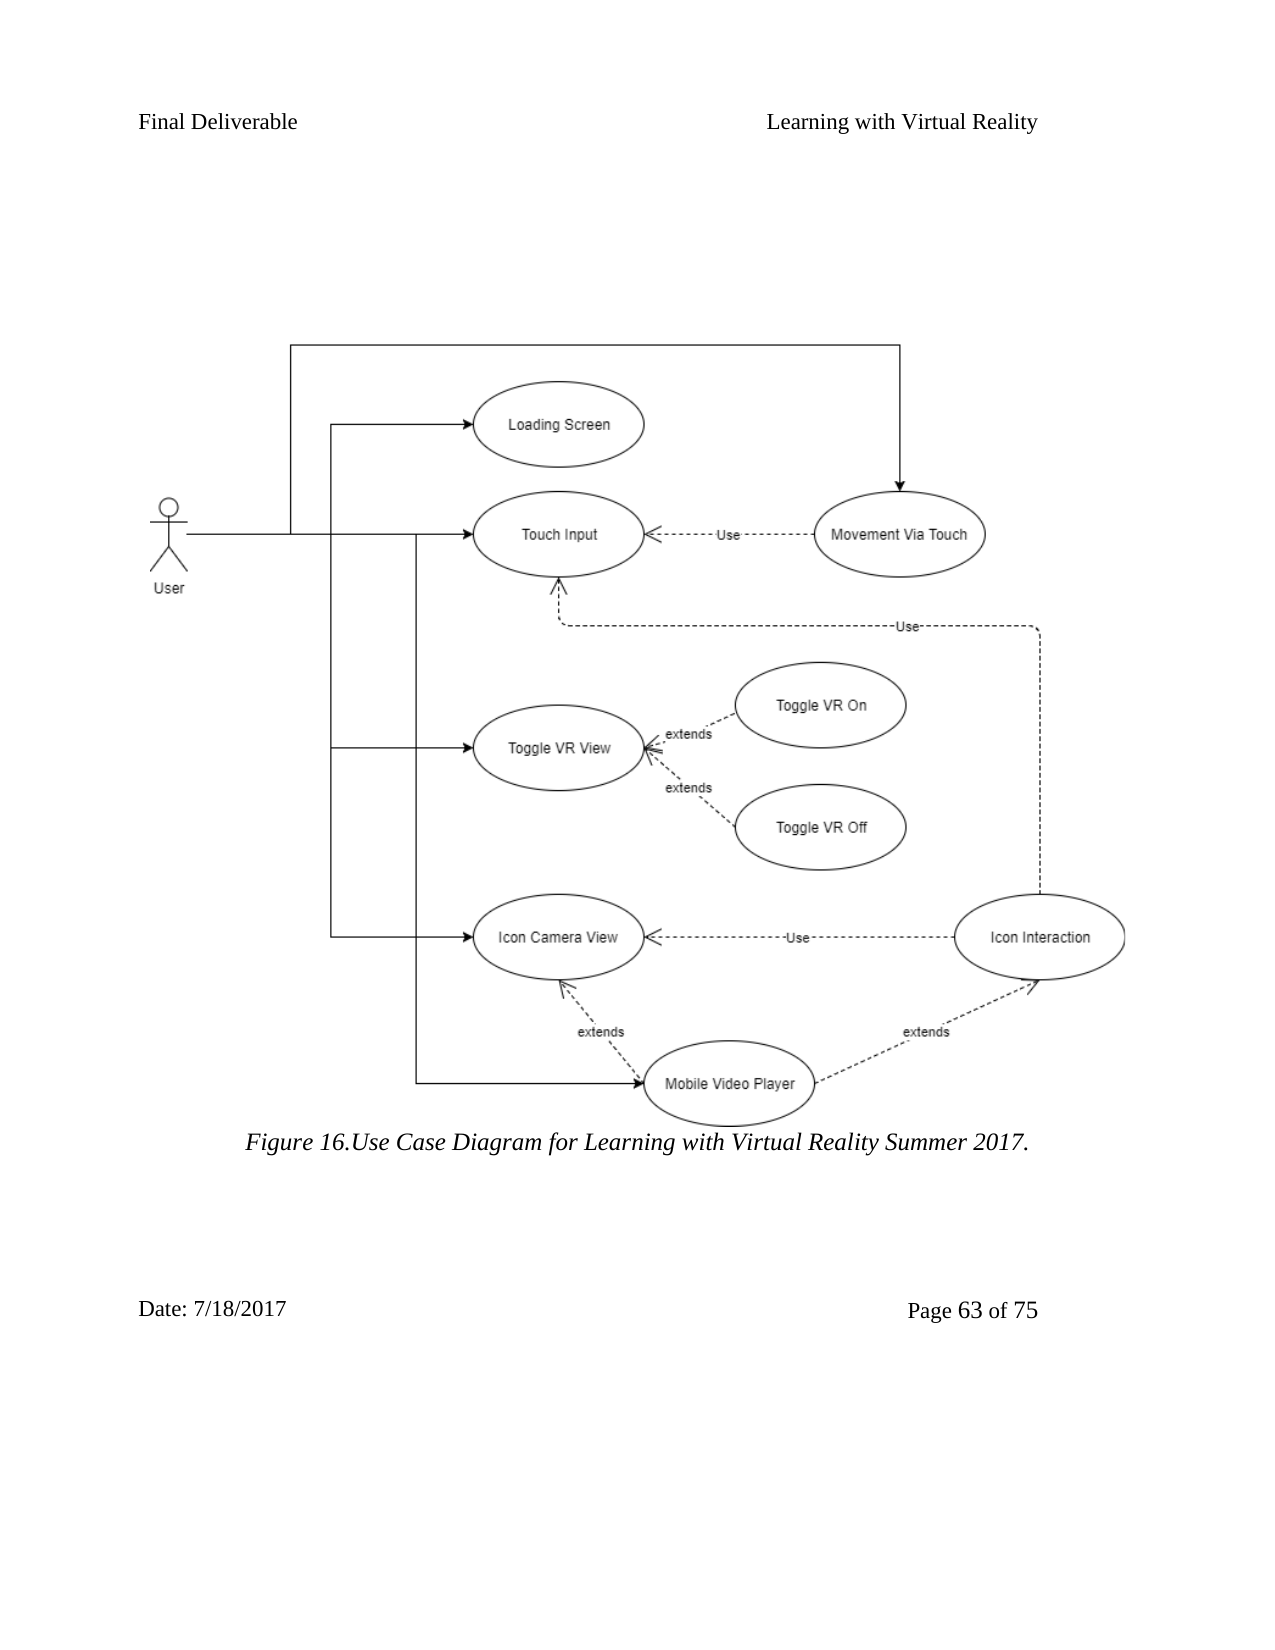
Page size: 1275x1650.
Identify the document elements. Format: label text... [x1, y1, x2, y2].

picture [150, 337, 1125, 1127]
text Figure 16.Use Case Diagram for Learning with Virtual Reality Summer 2017. [150, 1127, 1125, 1155]
